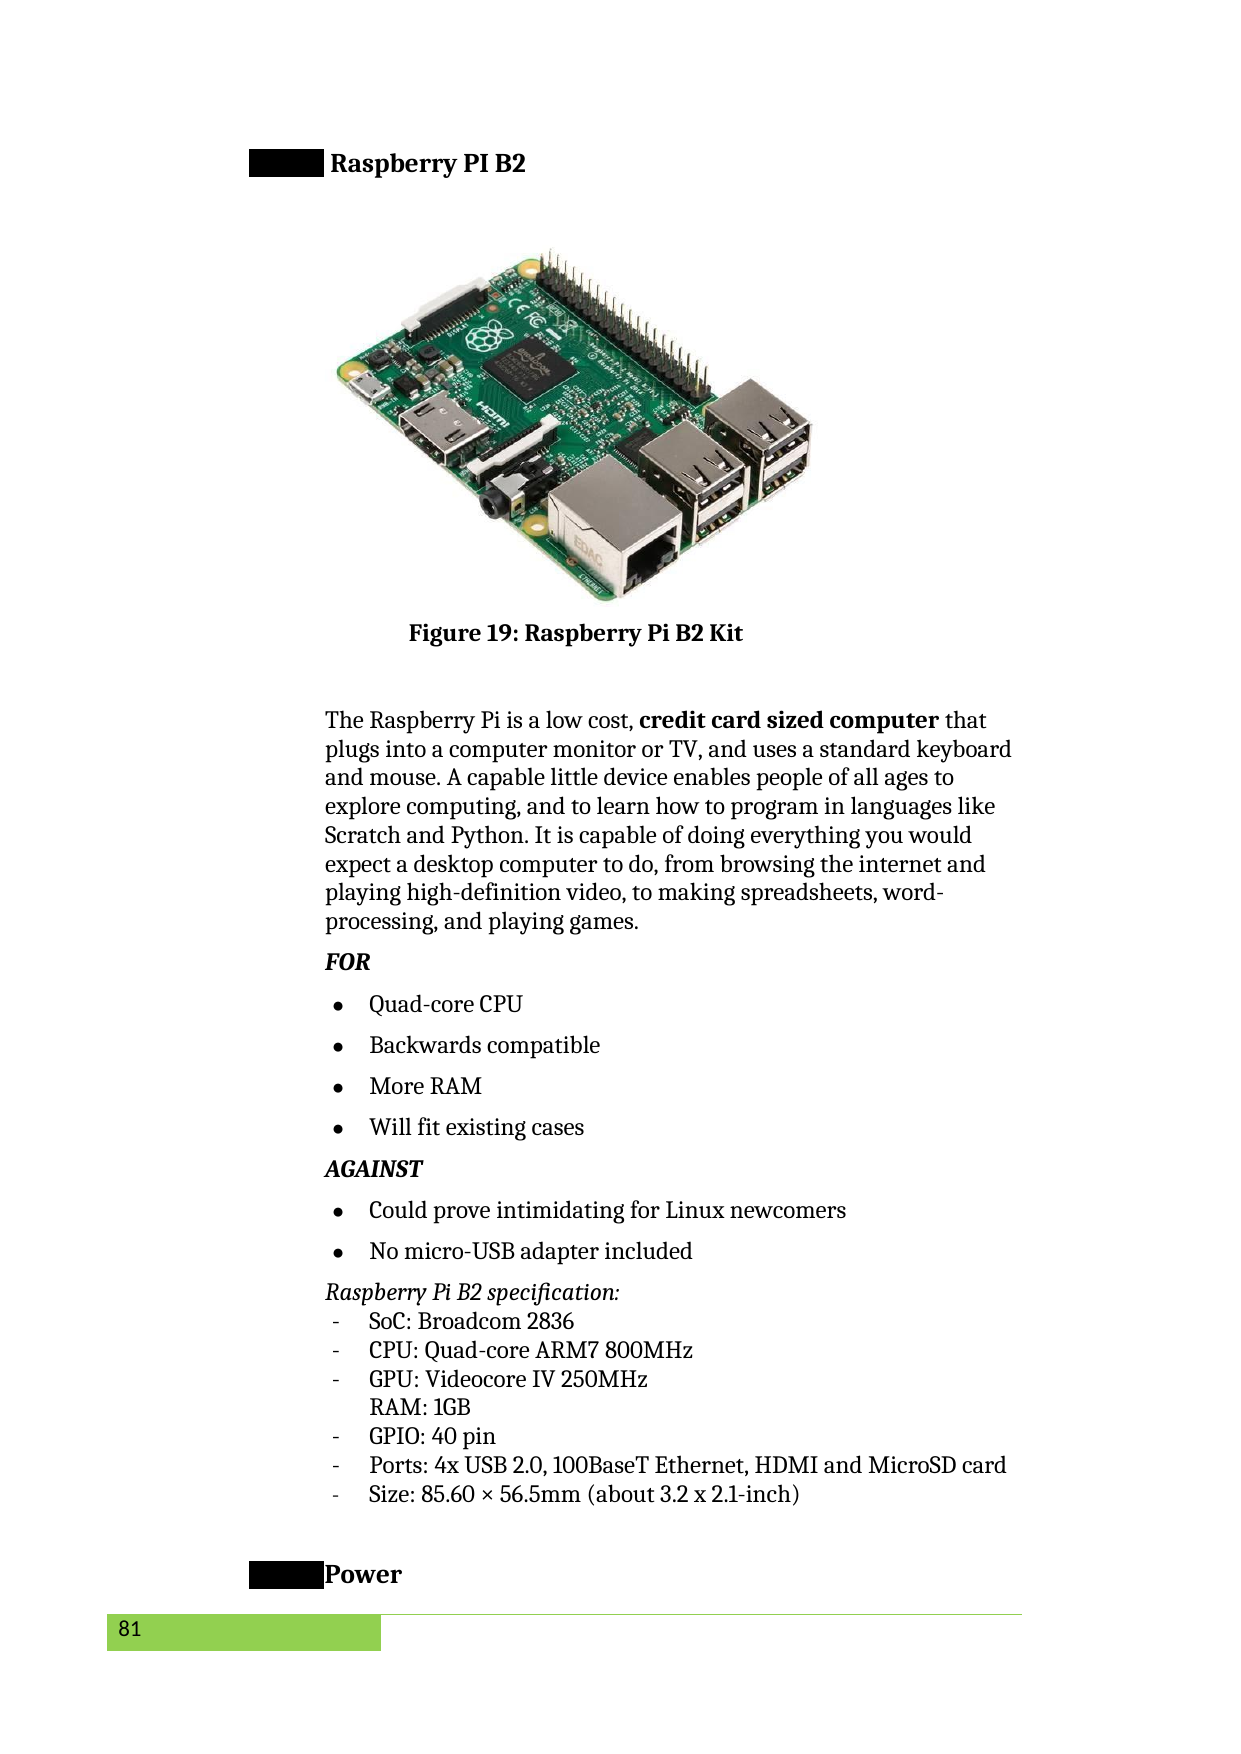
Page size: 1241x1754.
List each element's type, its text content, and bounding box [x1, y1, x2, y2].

subtitle Power [249, 1559, 1033, 1591]
text AGAINST [325, 1154, 1033, 1183]
list More RAM [332, 1072, 1033, 1101]
list GPIO: 40 pin [332, 1422, 1033, 1451]
subtitle Raspberry PI B2 [249, 148, 1033, 179]
list Size: 85.60 × 56.5mm (about 3.2 x 2.1-inch) [332, 1479, 1033, 1508]
text The Raspberry Pi is a low cost, credit card sized computer that plugs into a computer monitor or TV, and uses a standard keyboard and mouse. A capable little device enables people of all ages to explore computing, and to learn how to program in languages like Scratch and Python. It is capable of doing everything you would expect a desktop computer to do, from browsing the internet and playing high-definition video, to making spreadsheets, word-processing, and playing games. [325, 706, 1033, 936]
list Will fit existing cases [332, 1113, 1033, 1142]
list Raspberry Pi B2 specification: [325, 1278, 1033, 1307]
list No micro-USB adapter included [332, 1237, 1033, 1266]
list CPU: Quad-core ARM7 800MHz [332, 1336, 1033, 1364]
list Backwards compatible [332, 1031, 1033, 1059]
picture [324, 240, 827, 607]
list SoC: Broadcom 2836 [332, 1307, 1033, 1336]
text FOR [325, 948, 1033, 977]
list GPU: Videocore IV 250MHz RAM: 1GB [332, 1364, 1033, 1422]
list Quad-core CPU [332, 989, 1033, 1018]
text Figure 19: Raspberry Pi B2 Kit [118, 619, 1033, 648]
list Could prove intimidating for Linux newcomers [332, 1196, 1033, 1224]
list Ports: 4x USB 2.0, 100BaseT Ethernet, HDMI and MicroSD card [332, 1451, 1033, 1479]
